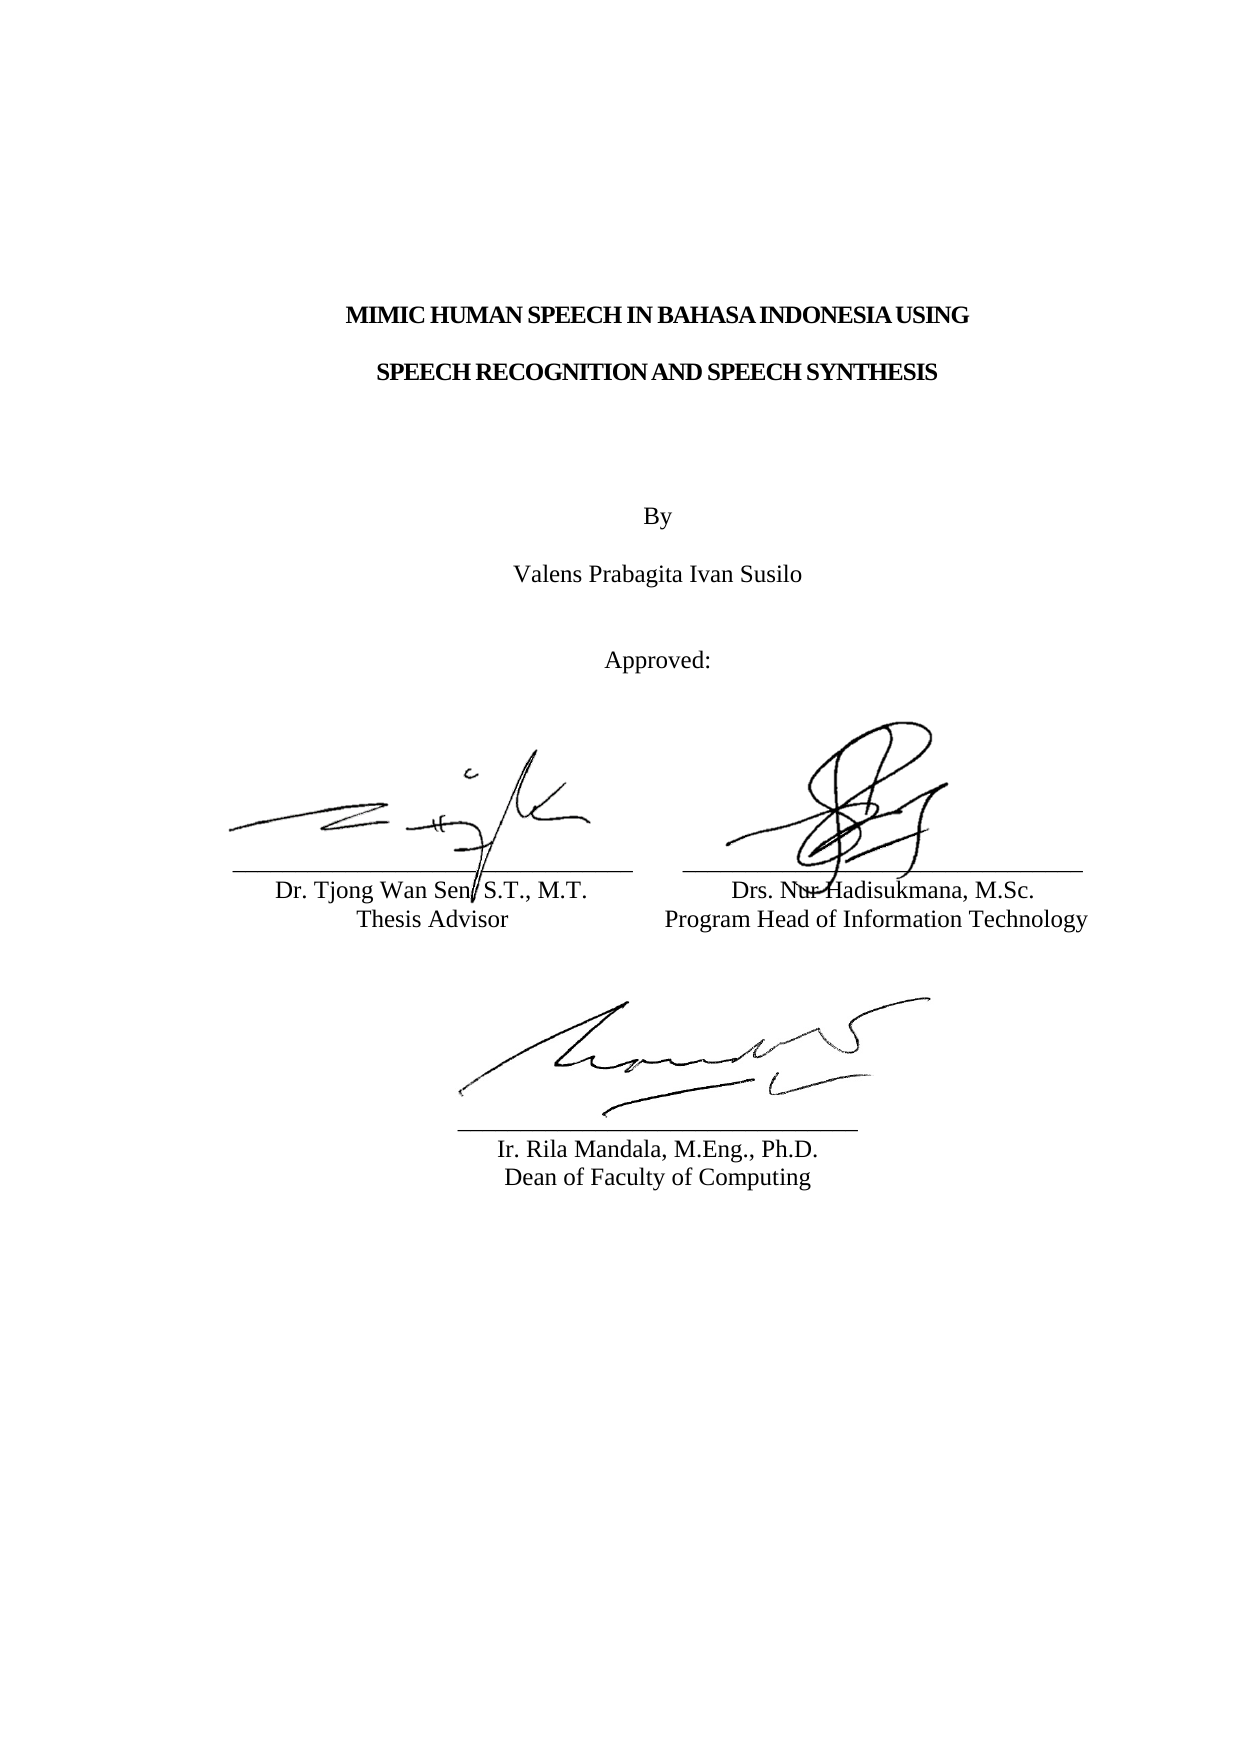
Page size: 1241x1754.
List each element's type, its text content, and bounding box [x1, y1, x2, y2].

picture [225, 745, 595, 905]
title mimic human speech in bahasa indonesia using Speech recognition and speech synthesis [225, 300, 1090, 386]
text By [225, 501, 1090, 530]
text Valens Prabagita Ivan Susilo [225, 559, 1090, 587]
text Thesis Advisor Program Head of Information Technology [225, 904, 1090, 932]
text ________________________________ [225, 1105, 1090, 1134]
text Approved: [225, 645, 1090, 674]
text Dean of Faculty of Computing [225, 1162, 1090, 1191]
picture [453, 991, 936, 1122]
text Ir. Rila Mandala, M.Eng., Ph.D. [225, 1134, 1090, 1162]
picture [724, 719, 950, 895]
text ________________________________ ________________________________ [950, 846, 1090, 875]
text Dr. Tjong Wan Sen, S.T., M.T. Drs. Nur Hadisukmana, M.Sc. [595, 875, 1090, 904]
